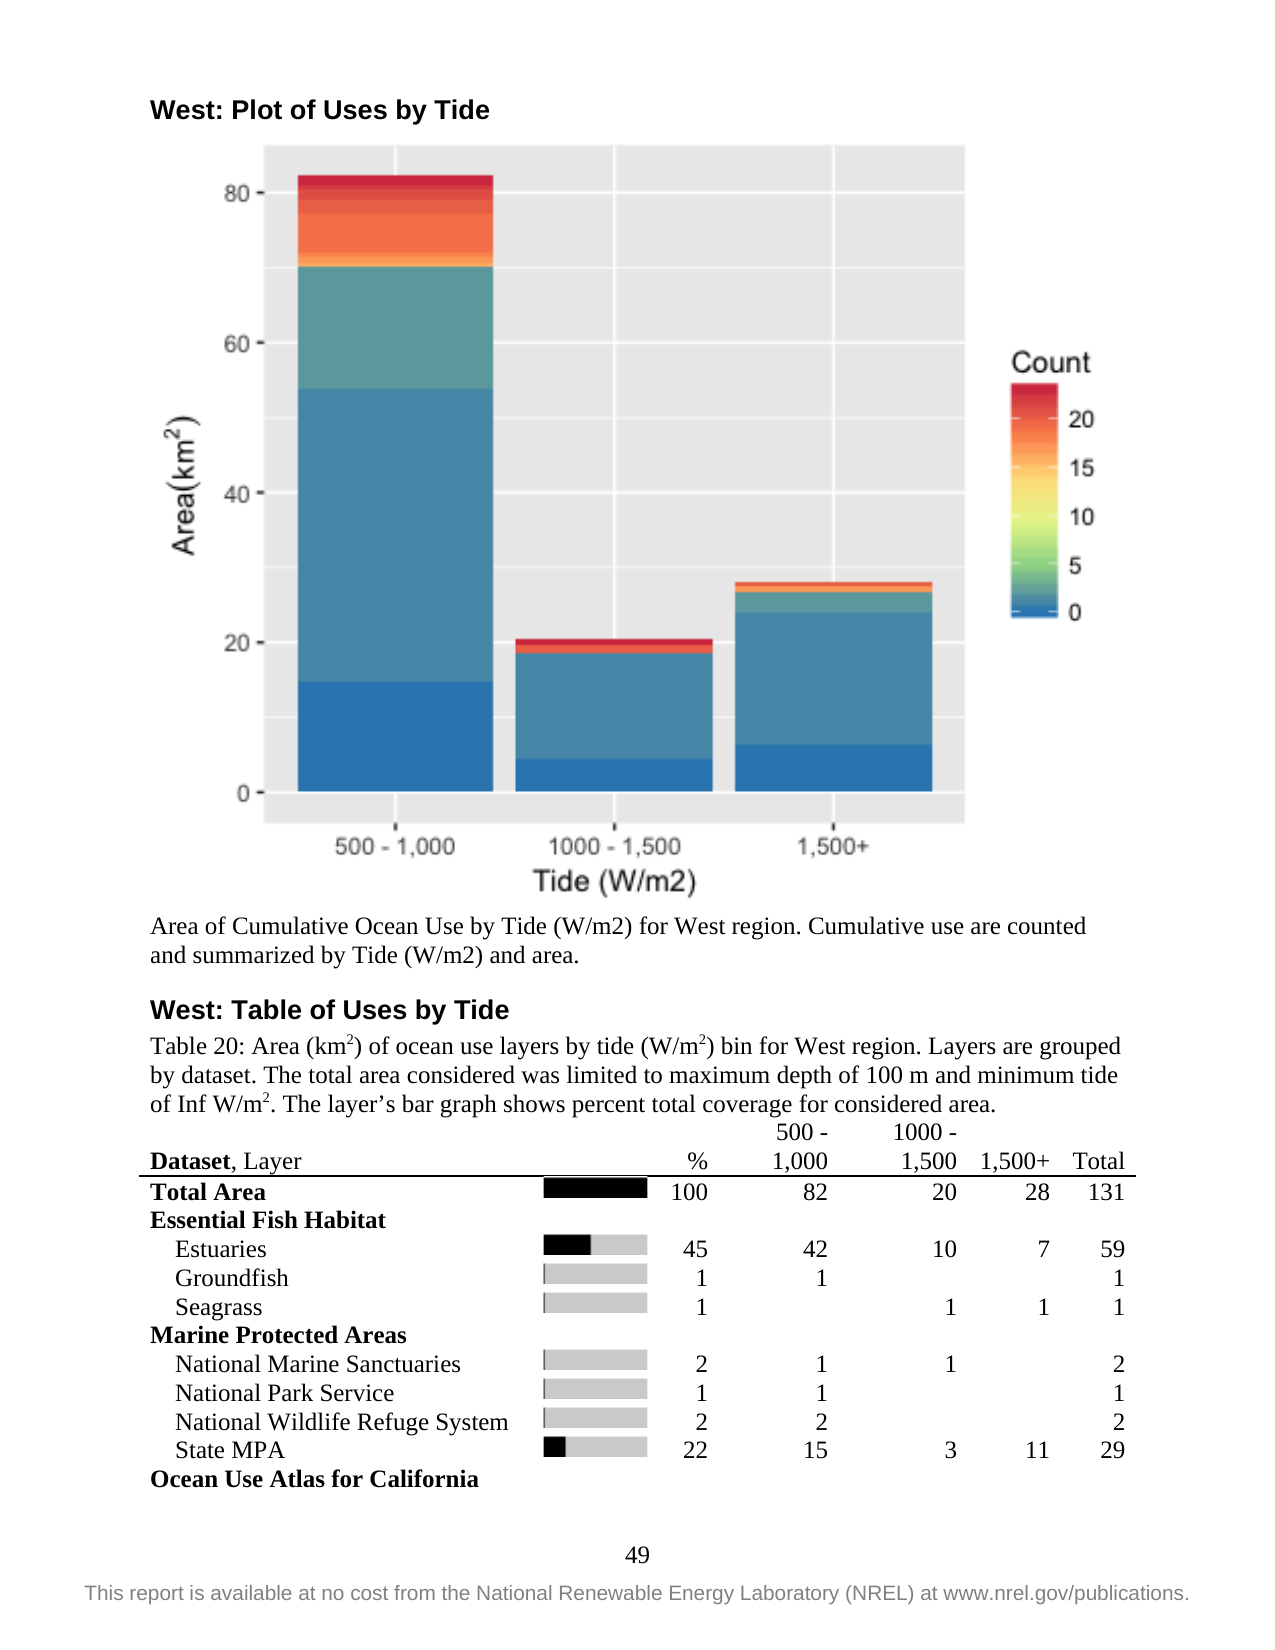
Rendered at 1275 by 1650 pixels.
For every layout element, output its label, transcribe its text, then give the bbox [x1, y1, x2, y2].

subtitle West: Plot of Uses by Tide [150, 94, 1125, 125]
picture [543, 1435, 648, 1457]
text Area of Cumulative Ocean Use by Tide (W/m2) for West region. Cumulative use are counted and summarized by Tide (W/m2) and area. [150, 912, 1125, 969]
picture [543, 1176, 648, 1198]
picture [543, 1291, 648, 1313]
picture [543, 1234, 648, 1255]
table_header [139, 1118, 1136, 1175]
text Table 20: Area (km2) of ocean use layers by tide (W/m2) bin for West region. Layers are grouped by dataset. The total area considered was limited to maximum depth of 100 m and minimum tide of Inf W/m2. The layer’s bar graph shows percent total coverage for considered area. [150, 1031, 1125, 1117]
picture [543, 1377, 648, 1399]
picture [543, 1262, 648, 1284]
picture [543, 1349, 648, 1370]
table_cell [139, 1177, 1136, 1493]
picture [150, 131, 1125, 912]
picture [543, 1406, 648, 1428]
subtitle West: Table of Uses by Tide [150, 994, 1125, 1025]
